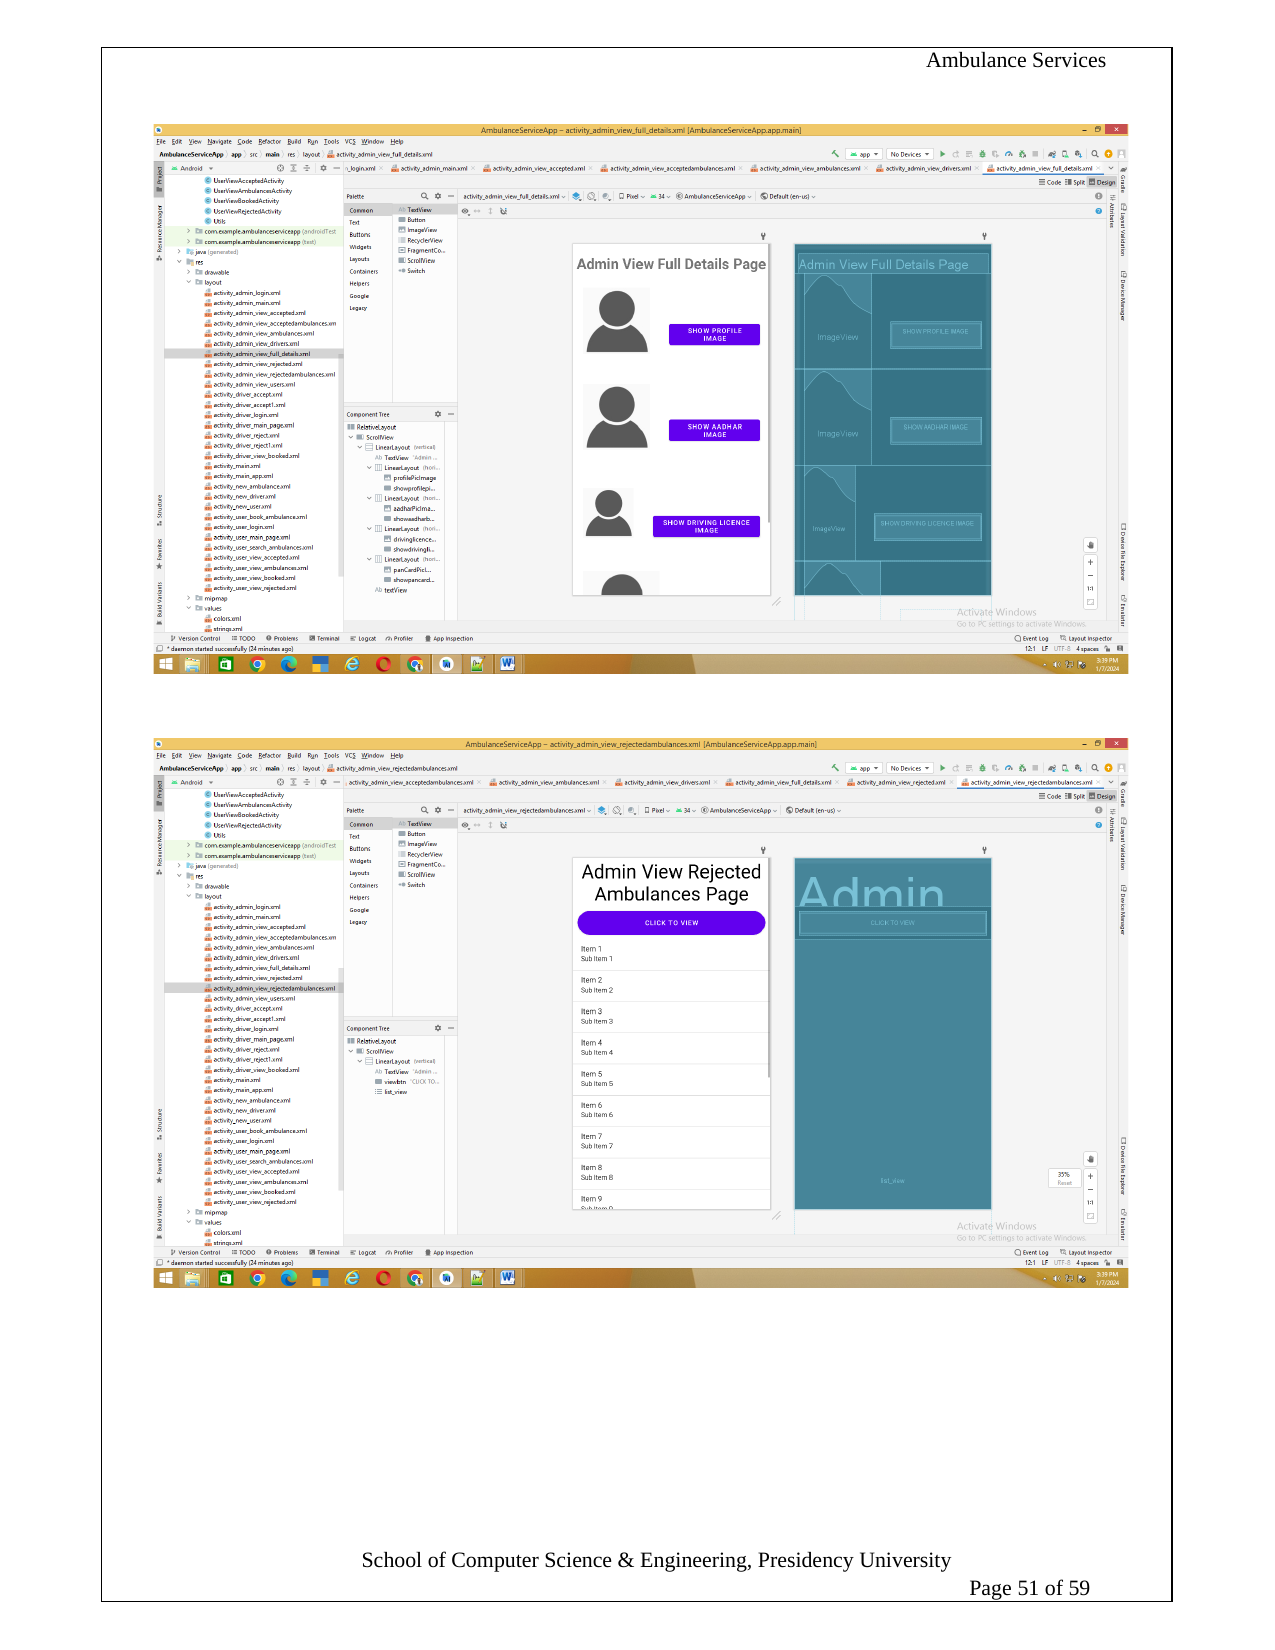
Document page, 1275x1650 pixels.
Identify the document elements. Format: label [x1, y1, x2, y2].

picture [153, 738, 1129, 1288]
picture [153, 124, 1129, 674]
